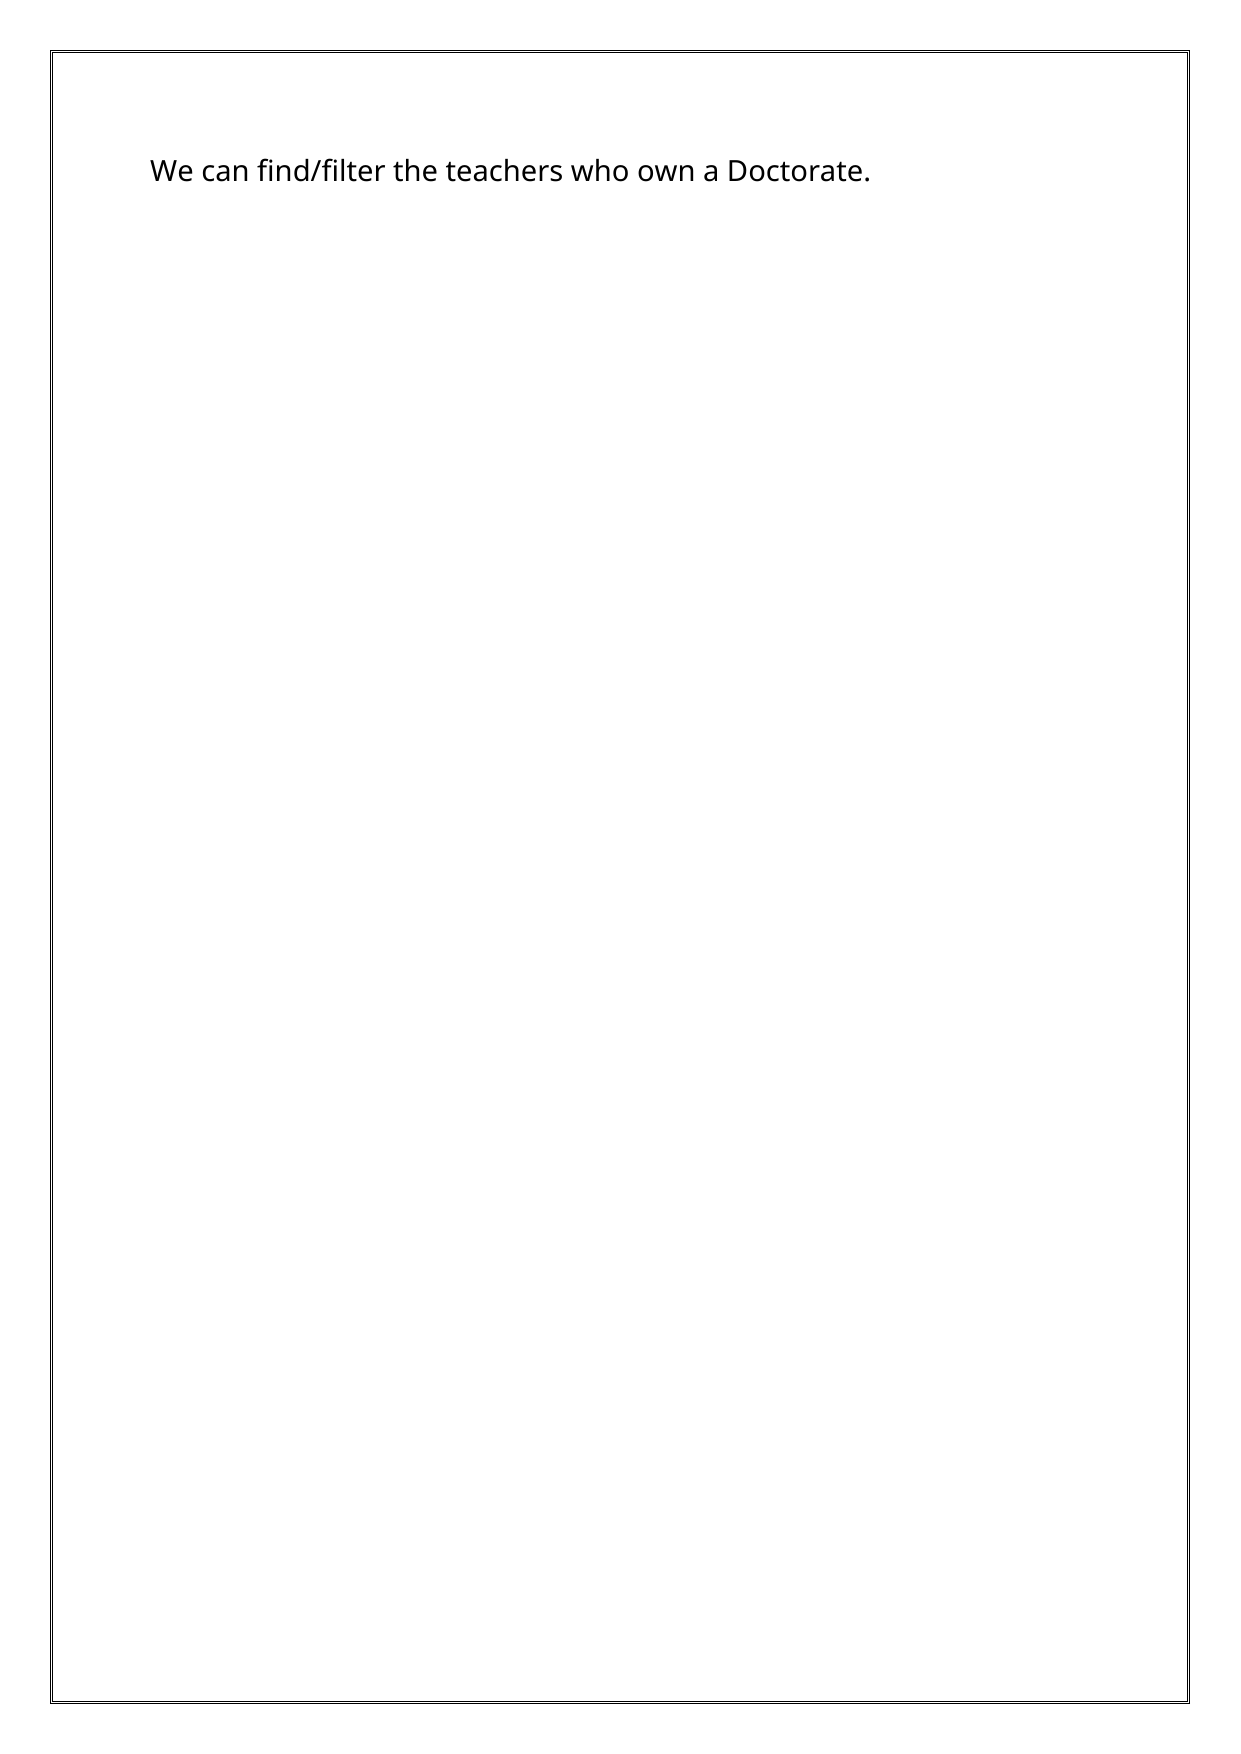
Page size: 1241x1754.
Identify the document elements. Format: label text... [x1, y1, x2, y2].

text We can find/filter the teachers who own a Doctorate. [150, 150, 1090, 190]
